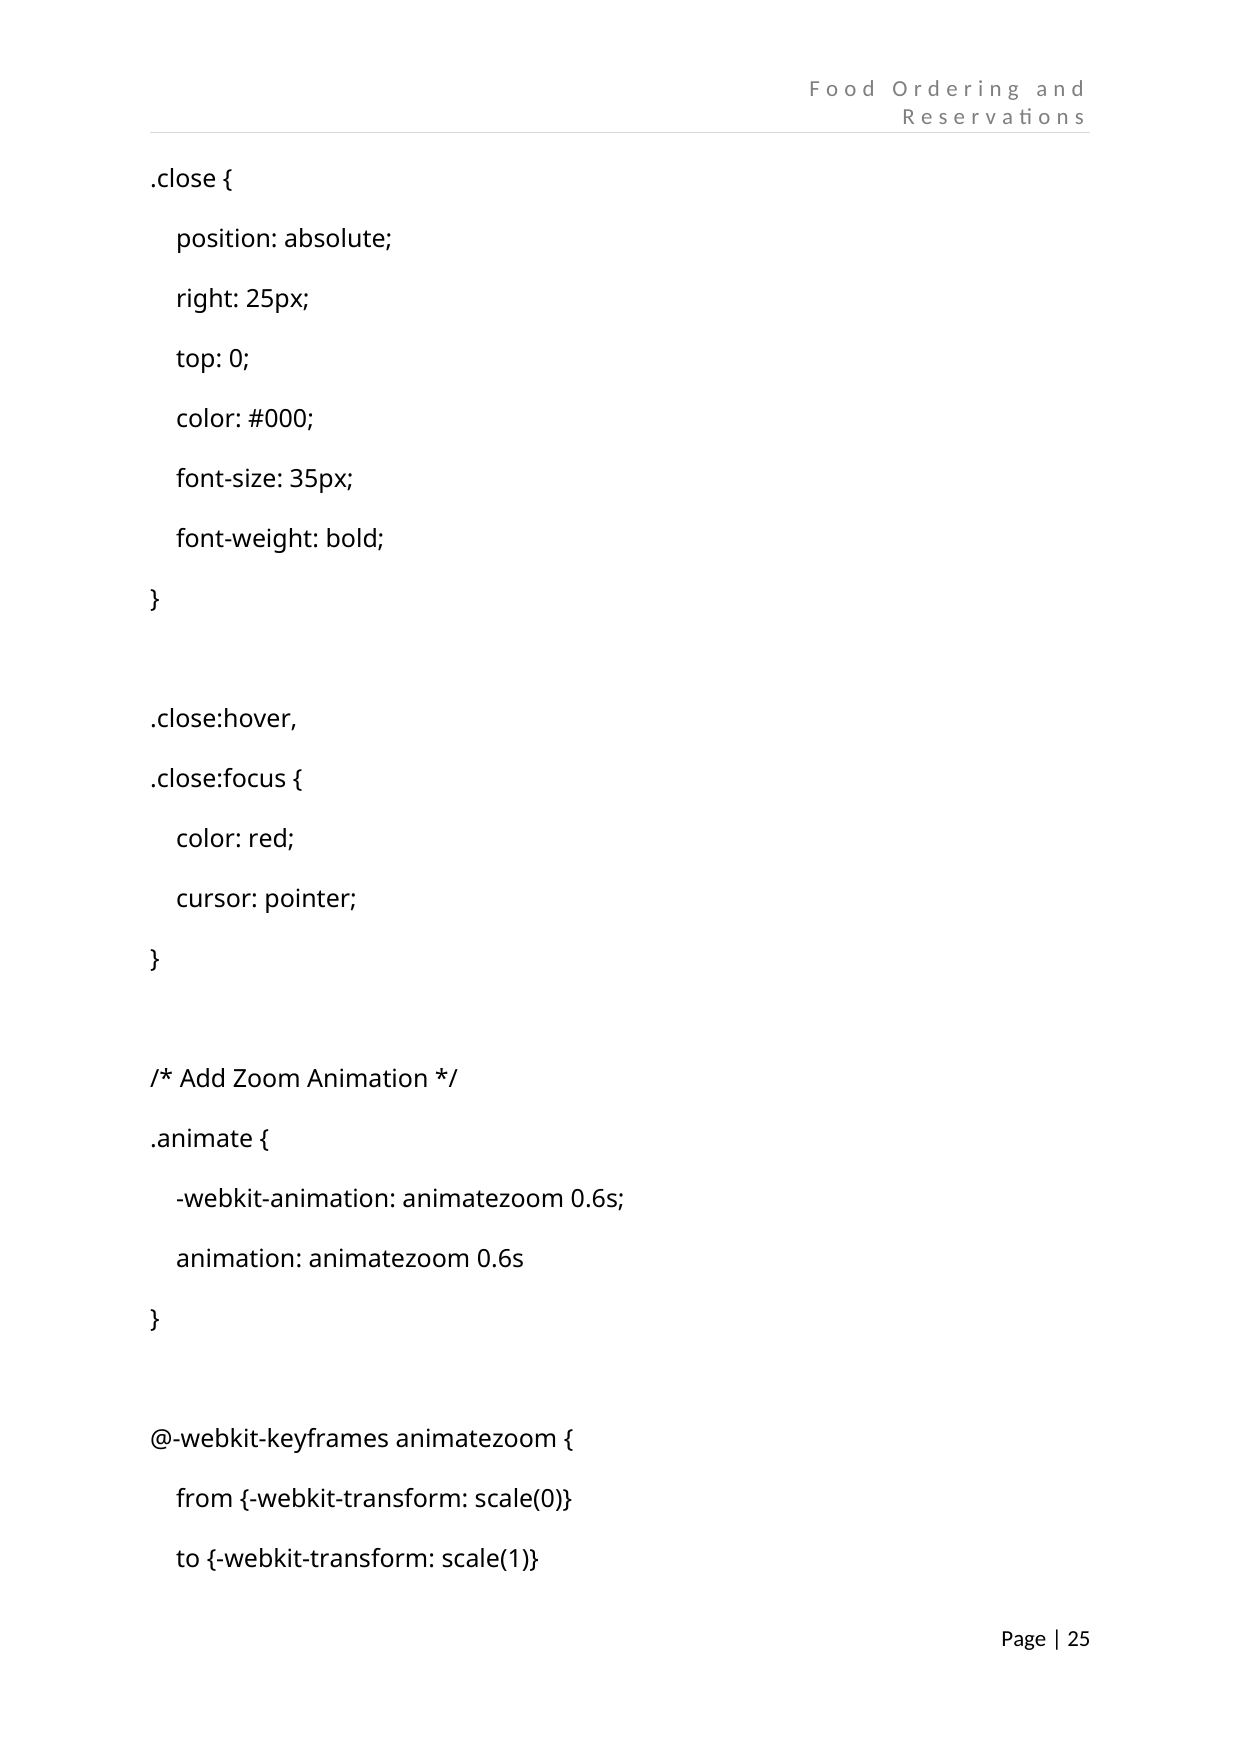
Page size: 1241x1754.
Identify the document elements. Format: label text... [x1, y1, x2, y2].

text font-size: 35px; [150, 461, 1090, 495]
text color: red; [150, 821, 1090, 855]
text color: #000; [150, 401, 1090, 435]
text } [150, 941, 1090, 975]
text to {-webkit-transform: scale(1)} [150, 1541, 1090, 1575]
text cursor: pointer; [150, 881, 1090, 915]
text font-weight: bold; [150, 521, 1090, 555]
text from {-webkit-transform: scale(0)} [150, 1481, 1090, 1515]
text -webkit-animation: animatezoom 0.6s; [150, 1181, 1090, 1215]
text position: absolute; [150, 221, 1090, 255]
text .animate { [150, 1121, 1090, 1155]
text .close:hover, [150, 701, 1090, 735]
text top: 0; [150, 341, 1090, 375]
text .close { [150, 161, 1090, 195]
text } [150, 1301, 1090, 1335]
text right: 25px; [150, 281, 1090, 315]
text } [150, 581, 1090, 615]
text animation: animatezoom 0.6s [150, 1241, 1090, 1275]
text .close:focus { [150, 761, 1090, 795]
text @-webkit-keyframes animatezoom { [150, 1421, 1090, 1455]
text /* Add Zoom Animation */ [150, 1061, 1090, 1095]
